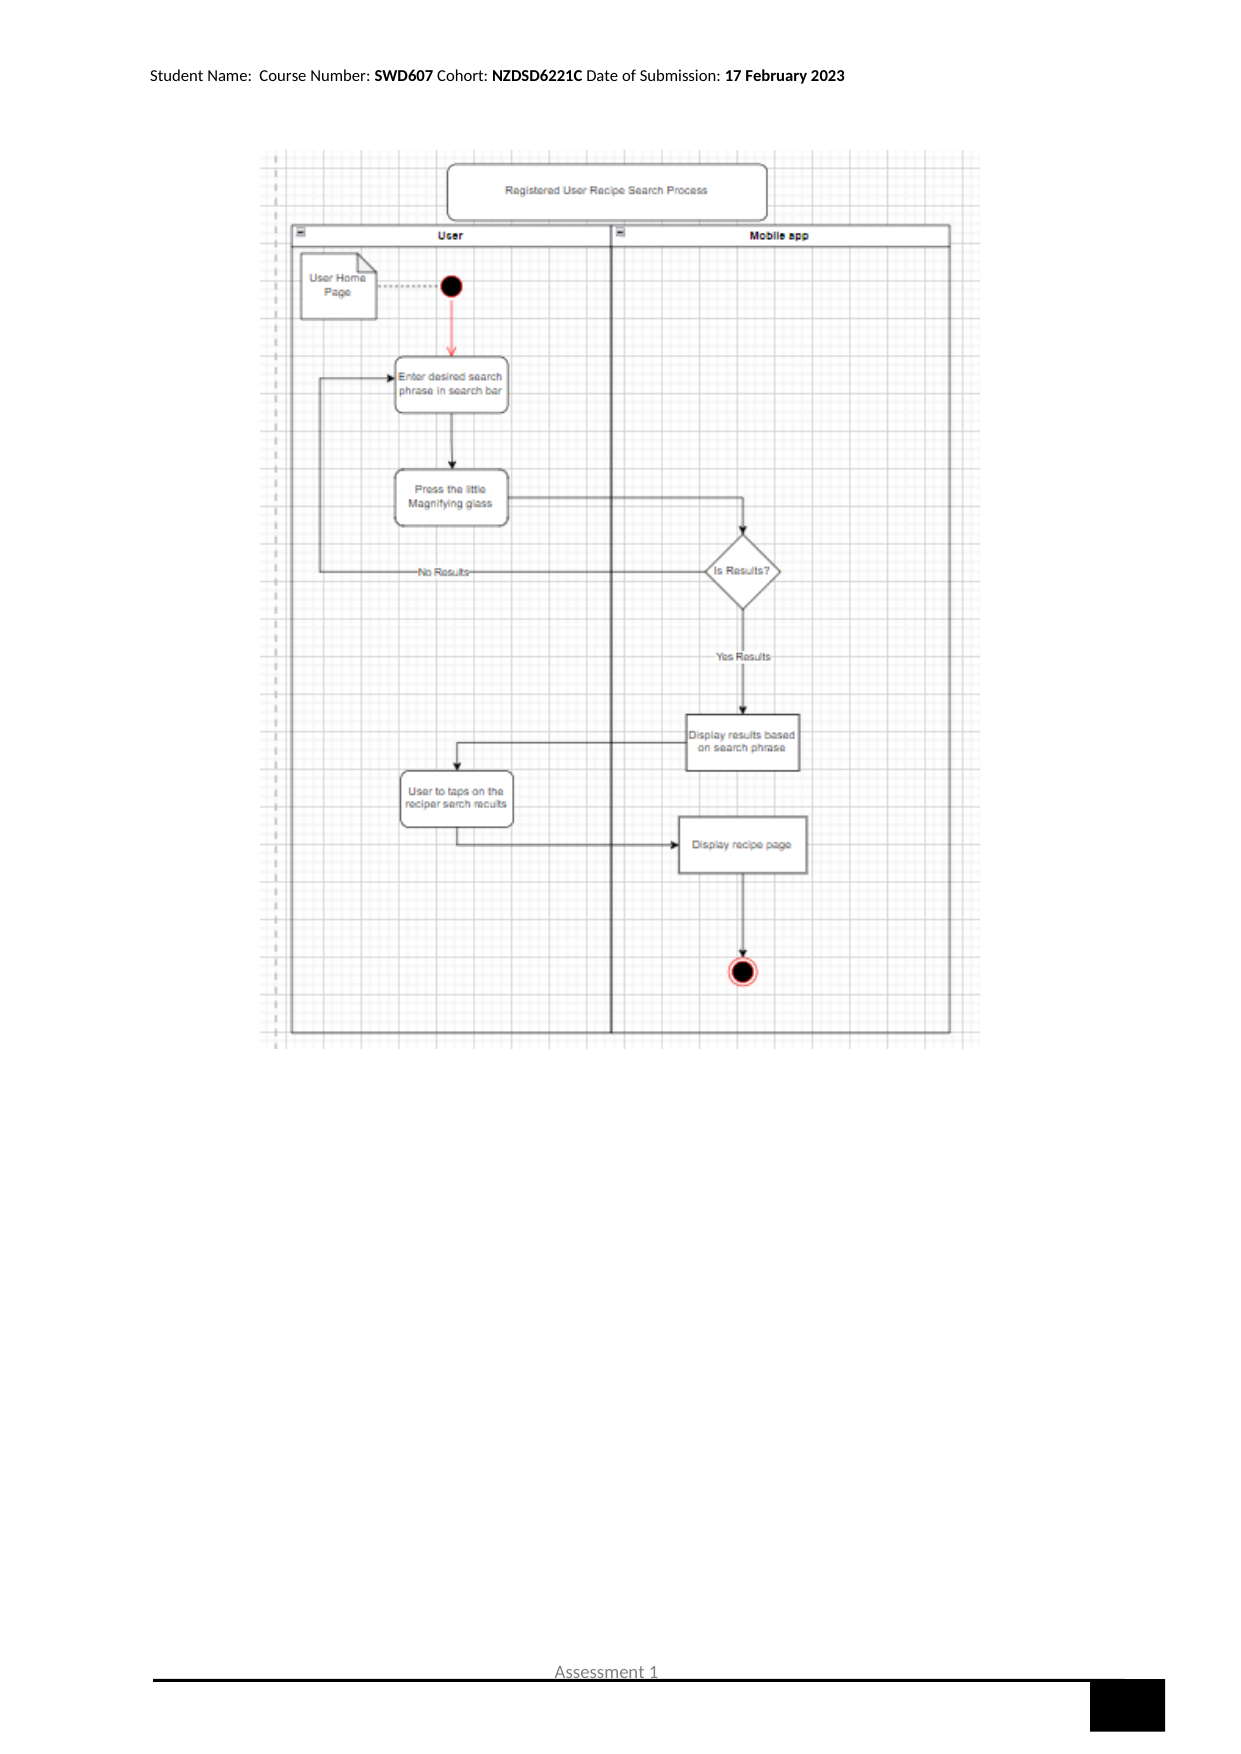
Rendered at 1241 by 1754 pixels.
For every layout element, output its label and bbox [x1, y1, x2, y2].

picture [259, 150, 981, 1049]
